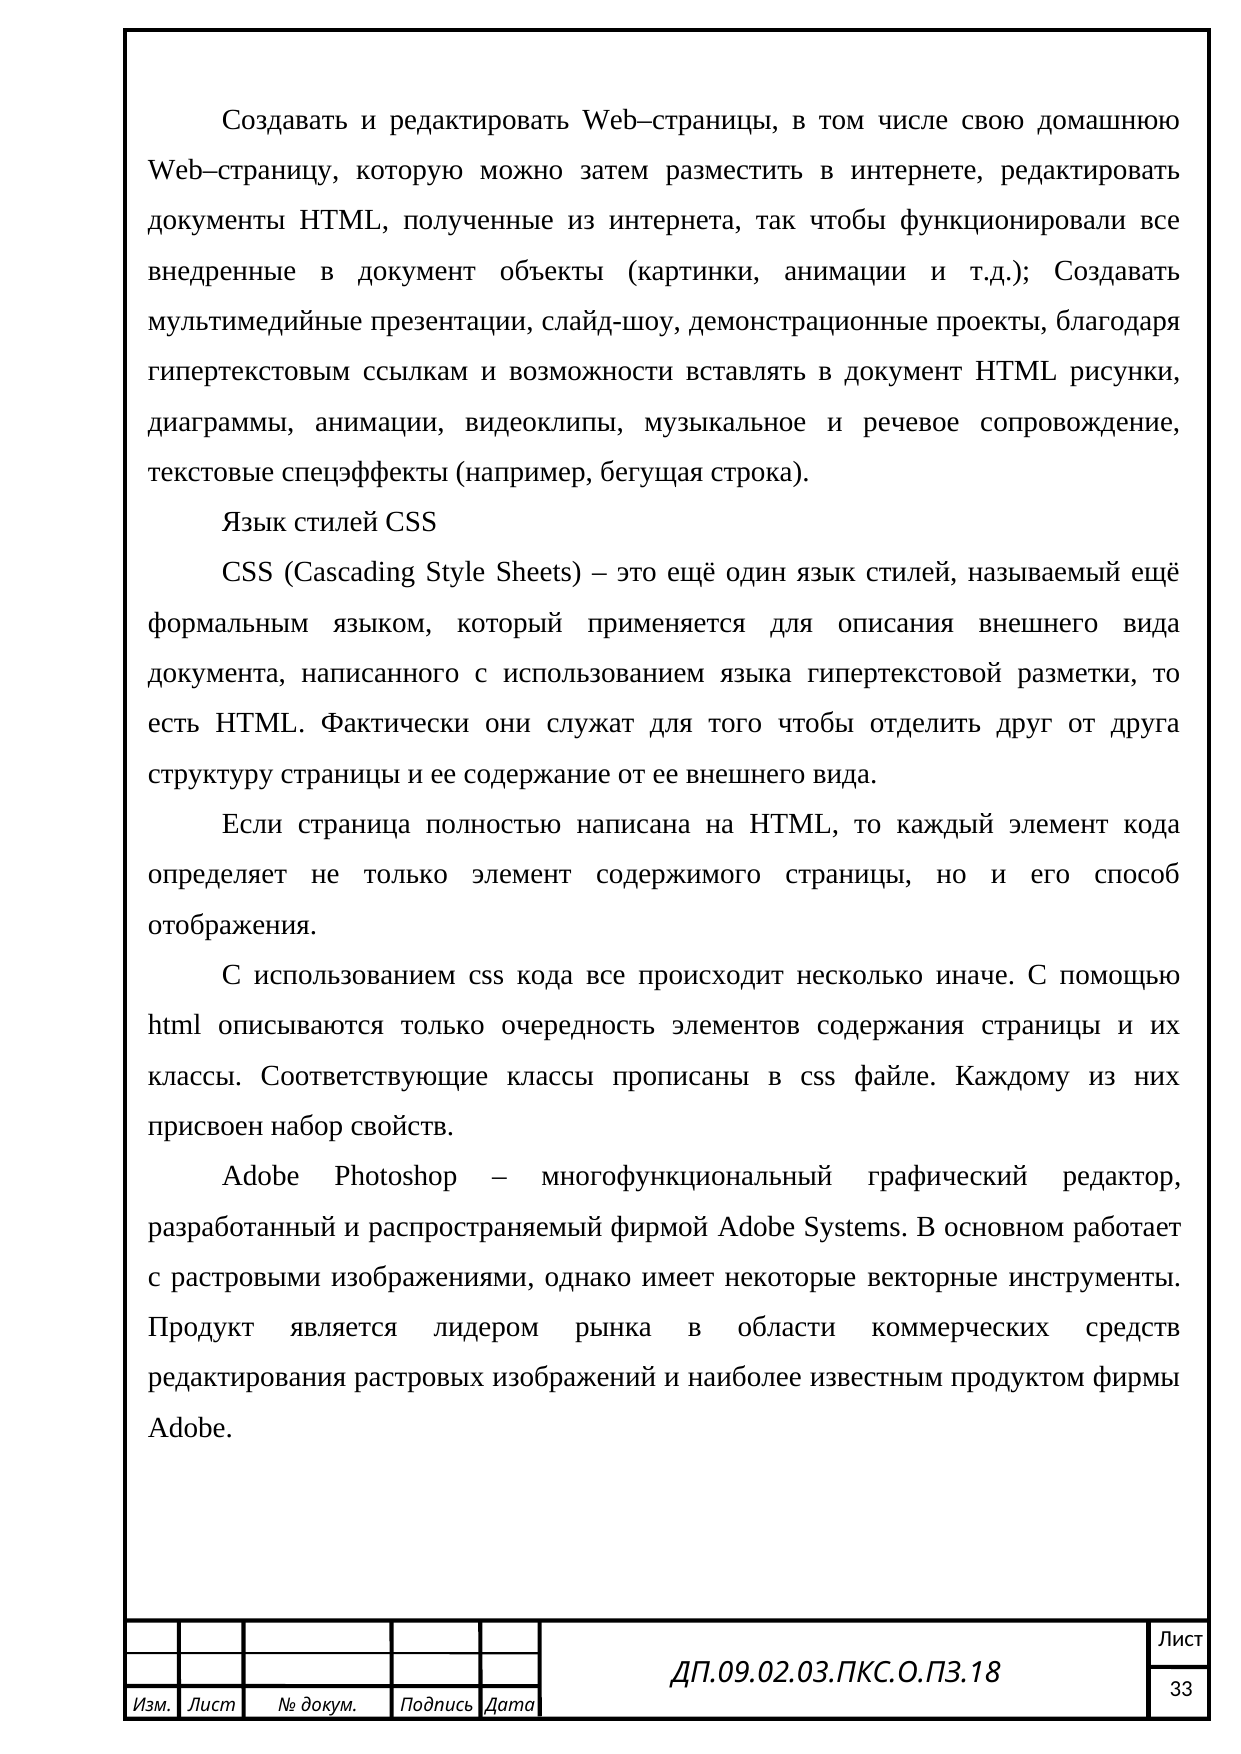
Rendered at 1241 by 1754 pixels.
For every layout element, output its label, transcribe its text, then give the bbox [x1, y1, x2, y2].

text Если страница полностью написана на HTML, то каждый элемент кода определяет не только элемент содержимого страницы, но и его способ отображения. [148, 806, 1181, 940]
text С использованием css кода все происходит несколько иначе. С помощью html описываются только очередность элементов содержания страницы и их классы. Соответствующие классы прописаны в css файле. Каждому из них присвоен набор свойств. [148, 957, 1181, 1142]
text Adobe Photoshop – многофункциональный графический редактор, разработанный и распространяемый фирмой Adobe Systems. В основном работает с растровыми изображениями, однако имеет некоторые векторные инструменты. Продукт является лидером рынка в области коммерческих средств редактирования растровых изображений и наиболее известным продуктом фирмы Adobe. [148, 1158, 1181, 1443]
text Язык стилей CSS [148, 504, 1181, 538]
text CSS (Cascading Style Sheets) – это ещё один язык стилей, называемый ещё формальным языком, который применяется для описания внешнего вида документа, написанного с использованием языка гипертекстовой разметки, то есть HTML. Фактически они служат для того чтобы отделить друг от друга структуру страницы и ее содержание от ее внешнего вида. [148, 554, 1181, 789]
text Создавать и редактировать Web–страницы, в том числе свою домашнюю Web–страницу, которую можно затем разместить в интернете, редактировать документы HTML, полученные из интернета, так чтобы функционировали все внедренные в документ объекты (картинки, анимации и т.д.); Создавать мультимедийные презентации, слайд-шоу, демонстрационные проекты, благодаря гипертекстовым ссылкам и возможности вставлять в документ HTML рисунки, диаграммы, анимации, видеоклипы, музыкальное и речевое сопровождение, текстовые спецэффекты (например, бегущая строка). [148, 102, 1181, 487]
